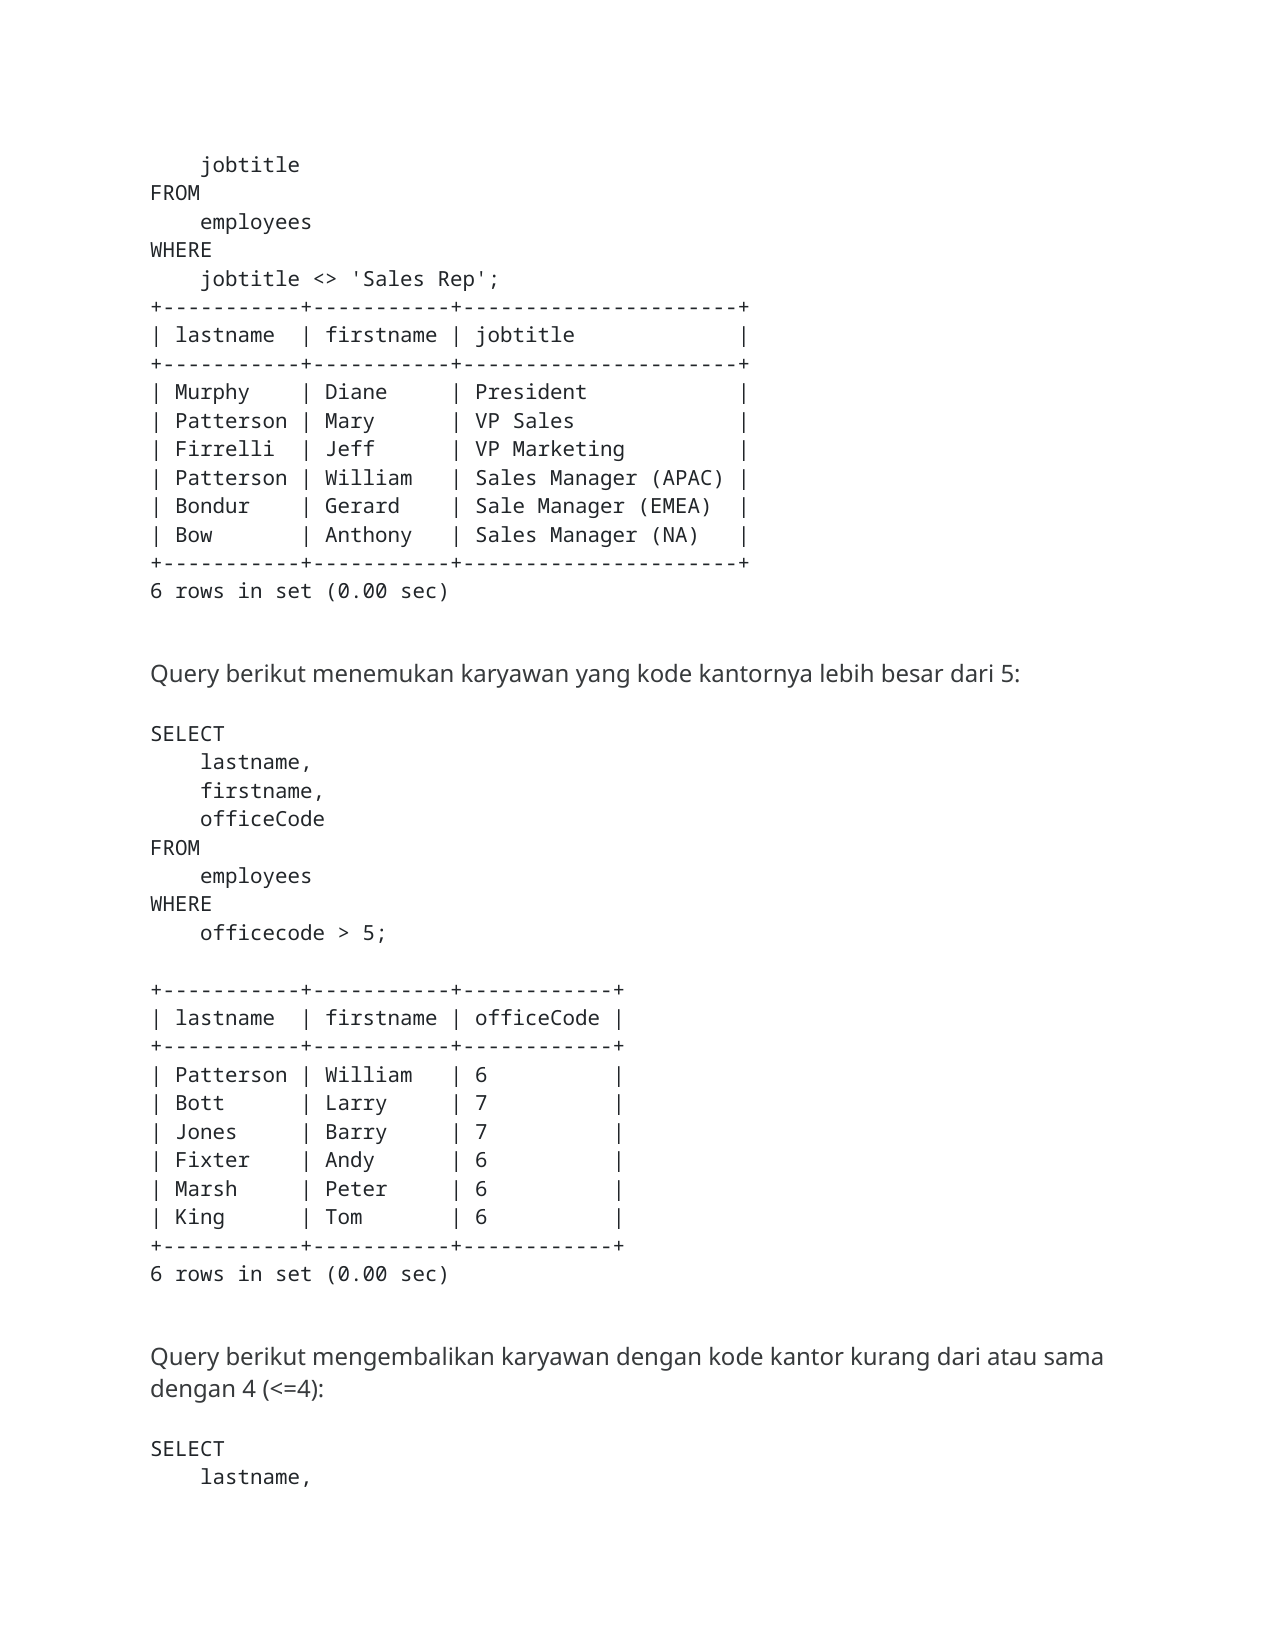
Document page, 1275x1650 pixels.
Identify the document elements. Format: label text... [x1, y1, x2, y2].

text +-----------+-----------+------------+ [150, 1032, 1125, 1060]
text FROM [150, 178, 1125, 207]
text jobtitle <> 'Sales Rep'; [150, 264, 1125, 292]
text | lastname | firstname | officeCode | [150, 1003, 1125, 1032]
text | Patterson | William | Sales Manager (APAC) | [150, 463, 1125, 491]
text SELECT [150, 719, 1125, 747]
text | Murphy | Diane | President | [150, 377, 1125, 406]
text | Marsh | Peter | 6 | [150, 1174, 1125, 1202]
text jobtitle [150, 150, 1125, 178]
text lastname, [150, 1462, 1125, 1491]
text WHERE [150, 235, 1125, 264]
text | Fixter | Andy | 6 | [150, 1145, 1125, 1174]
text +-----------+-----------+----------------------+ [150, 292, 1125, 321]
text officeCode [150, 804, 1125, 833]
text | Bow | Anthony | Sales Manager (NA) | [150, 520, 1125, 548]
text FROM [150, 833, 1125, 861]
text | Bott | Larry | 7 | [150, 1088, 1125, 1117]
text firstname, [150, 776, 1125, 804]
text | Jones | Barry | 7 | [150, 1117, 1125, 1145]
text WHERE [150, 889, 1125, 918]
text | Patterson | William | 6 | [150, 1060, 1125, 1088]
text | lastname | firstname | jobtitle | [150, 321, 1125, 349]
text 6 rows in set (0.00 sec) [150, 1259, 1125, 1288]
text +-----------+-----------+------------+ [150, 975, 1125, 1003]
text | King | Tom | 6 | [150, 1202, 1125, 1231]
text 6 rows in set (0.00 sec) [150, 577, 1125, 605]
text SELECT [150, 1434, 1125, 1462]
text | Bondur | Gerard | Sale Manager (EMEA) | [150, 491, 1125, 520]
text lastname, [150, 747, 1125, 776]
text +-----------+-----------+------------+ [150, 1231, 1125, 1259]
text +-----------+-----------+----------------------+ [150, 548, 1125, 577]
text | Patterson | Mary | VP Sales | [150, 406, 1125, 434]
text employees [150, 207, 1125, 235]
text Query berikut mengembalikan karyawan dengan kode kantor kurang dari atau sama dengan 4 (<=4): [150, 1340, 1125, 1405]
text +-----------+-----------+----------------------+ [150, 349, 1125, 377]
text | Firrelli | Jeff | VP Marketing | [150, 434, 1125, 463]
text Query berikut menemukan karyawan yang kode kantornya lebih besar dari 5: [150, 657, 1125, 690]
text officecode > 5; [150, 918, 1125, 946]
text employees [150, 861, 1125, 889]
